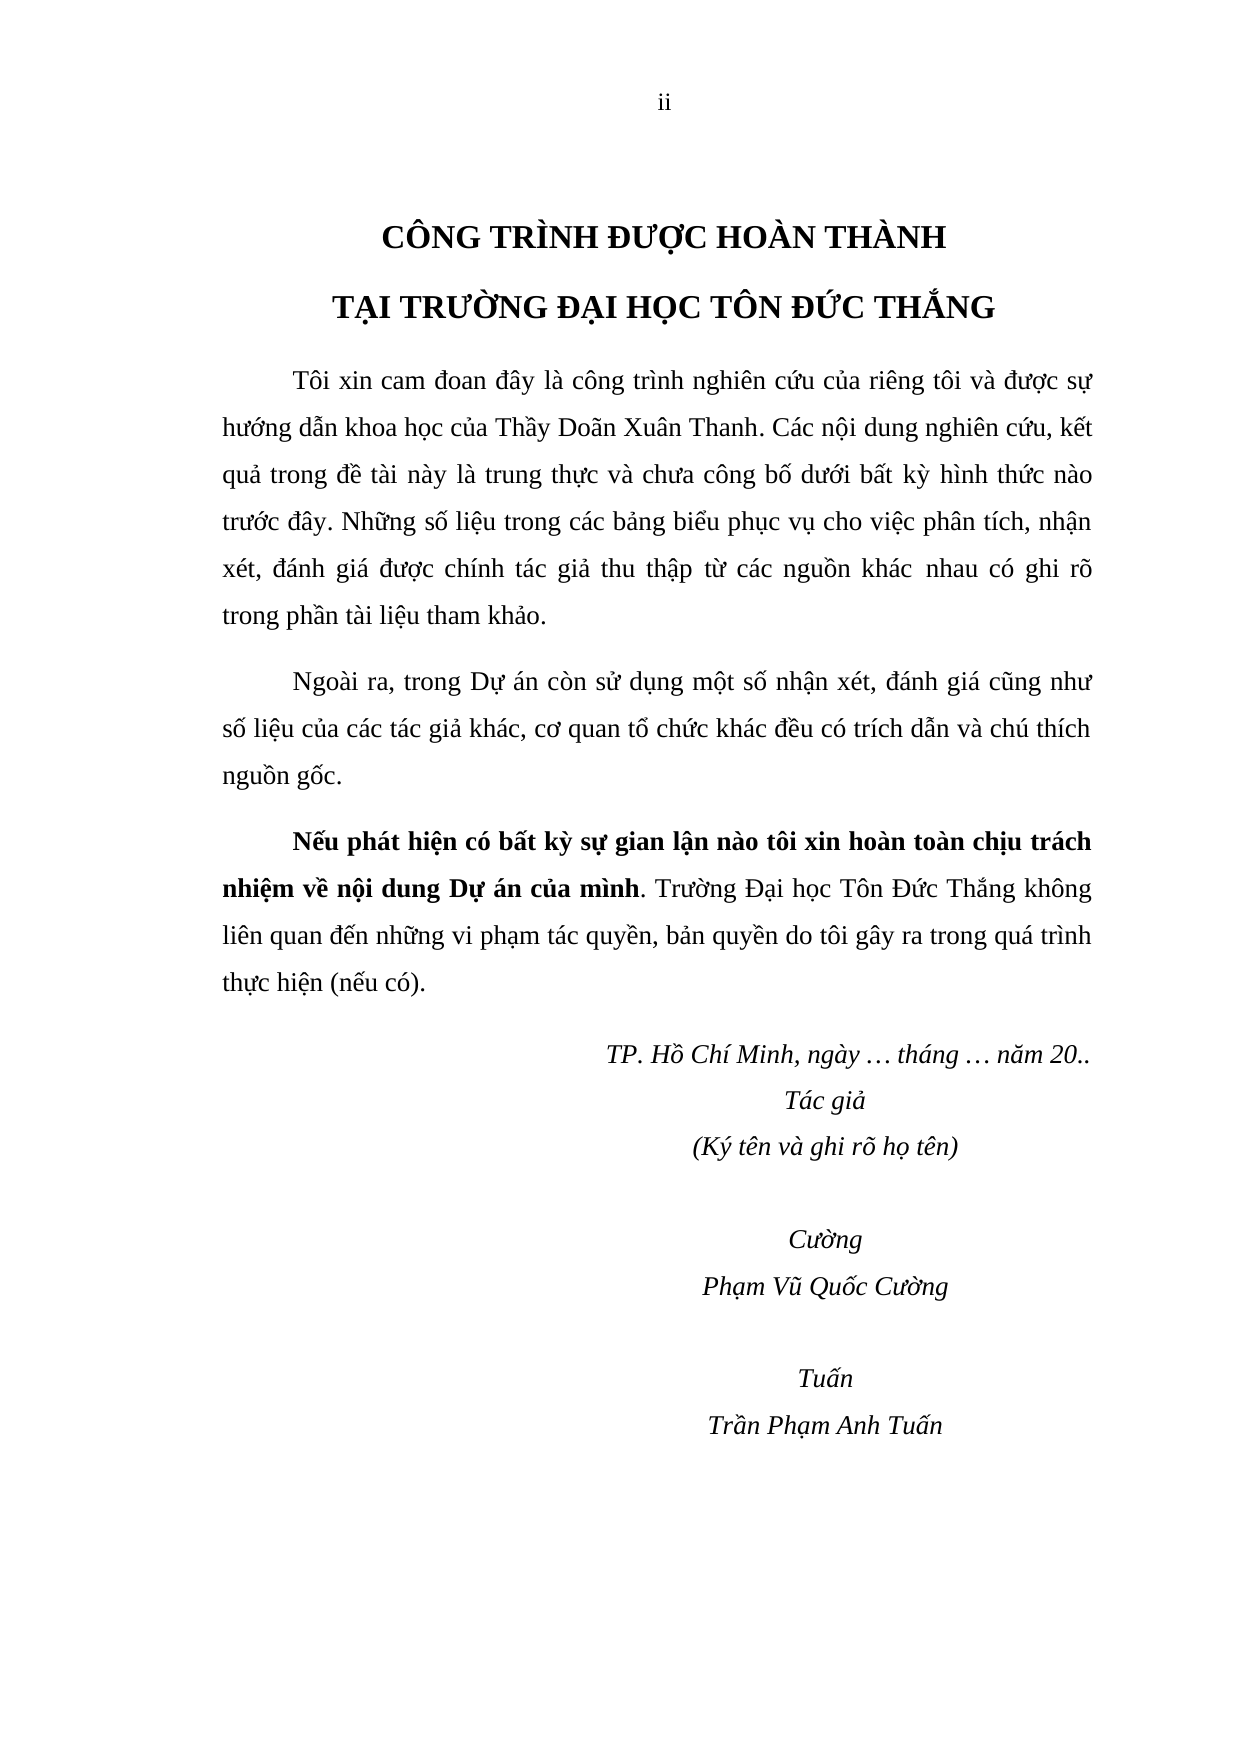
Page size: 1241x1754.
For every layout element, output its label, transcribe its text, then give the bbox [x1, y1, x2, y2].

text CÔNG TRÌNH ĐƯỢC HOÀN THÀNH [207, 217, 1121, 256]
text Tác giả [616, 1084, 1036, 1115]
text TẠI TRƯỜNG ĐẠI HỌC TÔN ĐỨC THẮNG [207, 288, 1121, 326]
text Phạm Vũ Quốc Cường [617, 1269, 1036, 1301]
text Trần Phạm Anh Tuấn [617, 1409, 1036, 1440]
text Tôi xin cam đoan đây là công trình nghiên cứu của riêng tôi và được sự hướng dẫn khoa học của Thầy Doãn Xuân Thanh. Các nội dung nghiên cứu, kết quả trong đề tài này là trung thực và chưa công bố dưới bất kỳ hình thức nào trước đây. Những số liệu trong các bảng biểu phục vụ cho việc phân tích, nhận xét, đánh giá được chính tác giả thu thập từ các nguồn khác nhau có ghi rõ trong phần tài liệu tham khảo. [222, 364, 1093, 631]
text (Ký tên và ghi rõ họ tên) [617, 1130, 1036, 1161]
text Ngoài ra, trong Dự án còn sử dụng một số nhận xét, đánh giá cũng như số liệu của các tác giả khác, cơ quan tổ chức khác đều có trích dẫn và chú thích nguồn gốc. [222, 665, 1093, 790]
text Tuấn [617, 1362, 1036, 1394]
text TP. Hồ Chí Minh, ngày … tháng … năm 20.. [606, 1038, 1122, 1069]
text Cường [617, 1223, 1036, 1254]
text Nếu phát hiện có bất kỳ sự gian lận nào tôi xin hoàn toàn chịu trách nhiệm về nội dung Dự án của mình. Trường Đại học Tôn Đức Thắng không liên quan đến những vi phạm tác quyền, bản quyền do tôi gây ra trong quá trình thực hiện (nếu có). [222, 825, 1093, 997]
